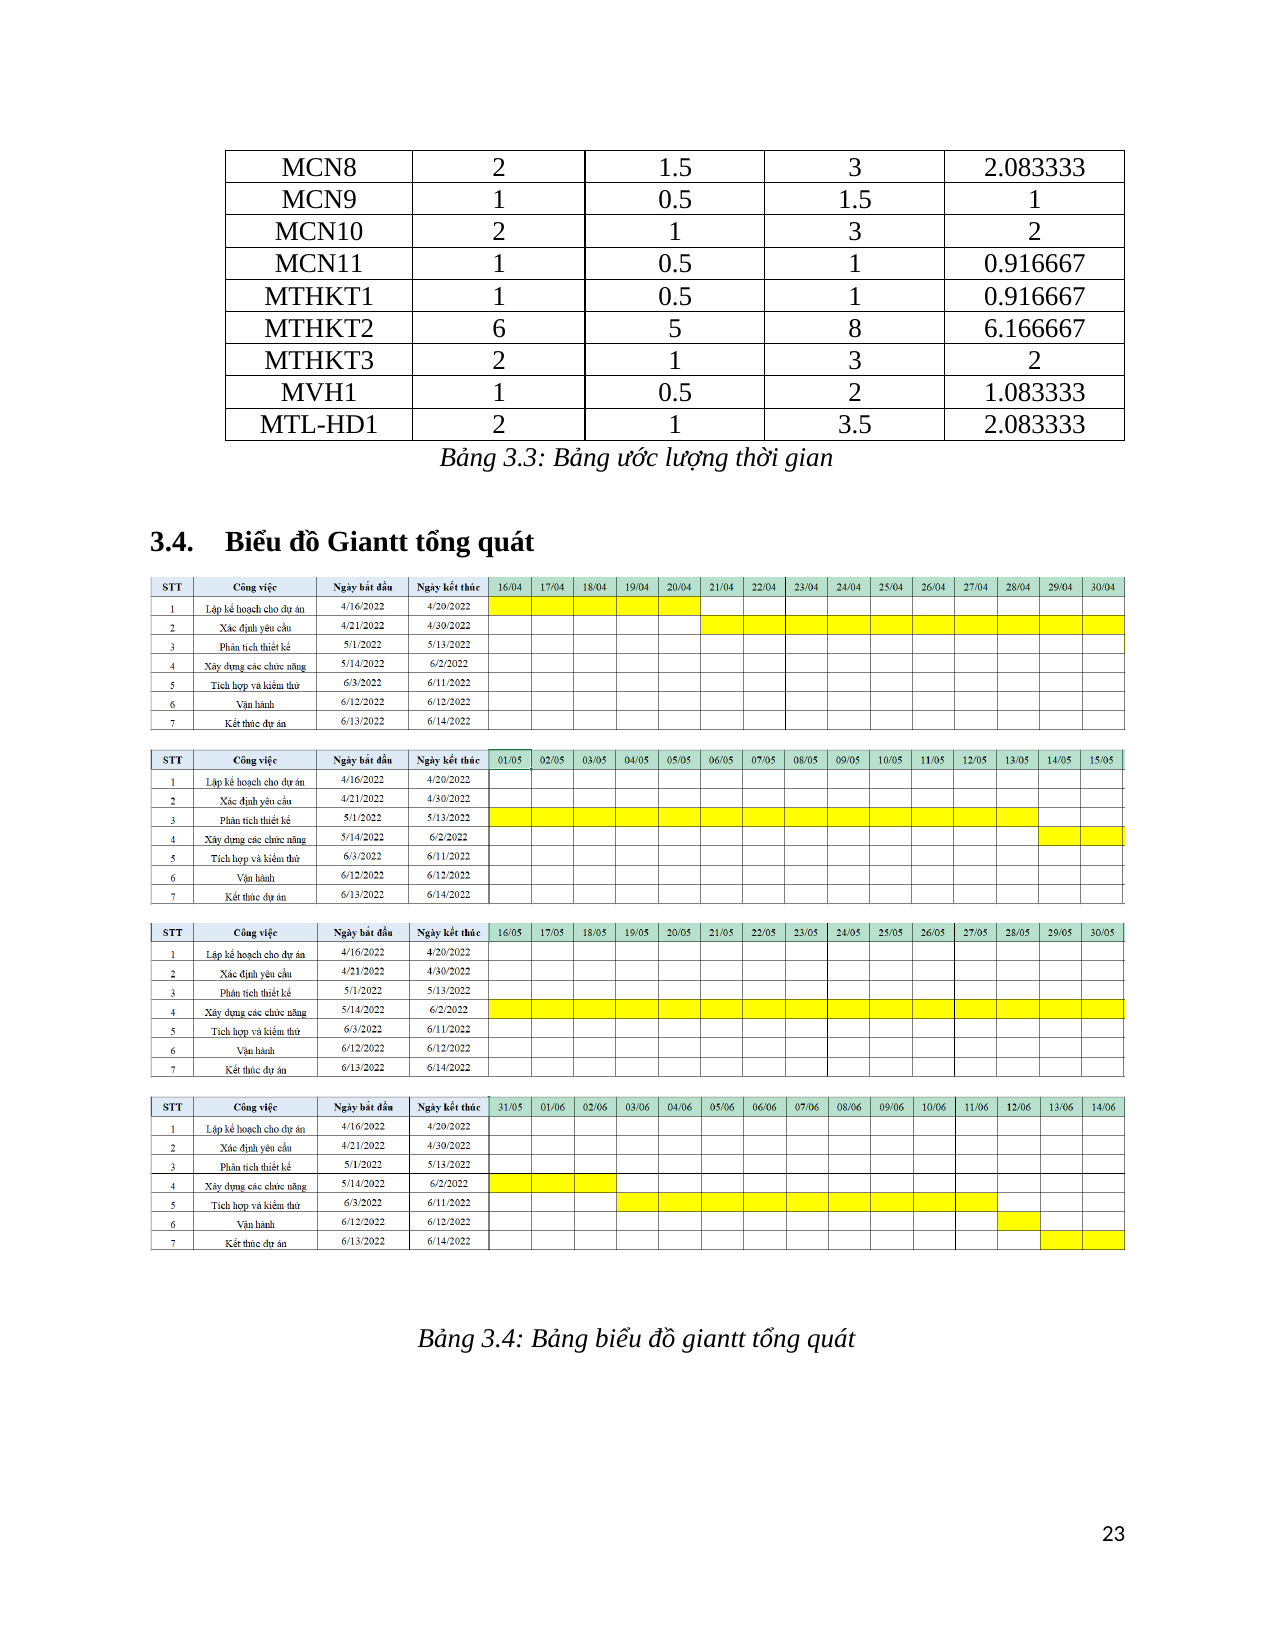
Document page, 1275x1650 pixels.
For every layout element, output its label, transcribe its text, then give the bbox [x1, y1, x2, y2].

table_cell 6.166667 [945, 312, 1124, 343]
table_cell MCN11 [226, 248, 412, 279]
table_cell 3 [765, 151, 944, 182]
table_cell 2 [945, 215, 1124, 247]
table_cell MVH1 [226, 376, 412, 407]
table_cell 3 [765, 215, 944, 247]
table_cell 2 [413, 151, 584, 182]
table_cell 0.5 [586, 248, 764, 279]
table_cell 1 [413, 183, 584, 214]
table_cell 1 [586, 409, 764, 440]
table_cell 1 [945, 183, 1124, 214]
table_cell 2 [413, 215, 584, 247]
text Bảng 3.3: Bảng ước lượng thời gian [150, 441, 1125, 472]
table_cell 2 [413, 409, 584, 440]
table_cell MCN8 [226, 151, 412, 182]
table_cell MTHKT2 [226, 312, 412, 343]
table_cell 2.083333 [945, 151, 1124, 182]
table_cell 1 [586, 344, 764, 375]
table_cell 6 [413, 312, 584, 343]
table_cell 1 [413, 376, 584, 407]
table_cell 0.5 [586, 280, 764, 311]
picture [150, 1096, 1125, 1251]
table_cell 1.5 [765, 183, 944, 214]
table_cell 8 [765, 312, 944, 343]
picture [150, 577, 1125, 731]
table_cell 2.083333 [945, 409, 1124, 440]
table_cell 5 [586, 312, 764, 343]
picture [150, 923, 1125, 1078]
table_cell 1 [765, 280, 944, 311]
table_cell MCN9 [226, 183, 412, 214]
table_cell 2 [413, 344, 584, 375]
picture [150, 749, 1125, 905]
table_cell 0.5 [586, 376, 764, 407]
table_cell 2 [945, 344, 1124, 375]
table_cell 1.5 [586, 151, 764, 182]
table_cell MTL-HD1 [226, 409, 412, 440]
text Bảng 3.4: Bảng biểu đồ giantt tổng quát [150, 1322, 1125, 1353]
list Biểu đồ Giantt tổng quát [150, 524, 1125, 558]
table_cell 0.916667 [945, 280, 1124, 311]
table_cell 1 [413, 248, 584, 279]
table_cell 2 [765, 376, 944, 407]
table_cell MTHKT3 [226, 344, 412, 375]
table_cell 1.083333 [945, 376, 1124, 407]
table_cell 0.5 [586, 183, 764, 214]
table_cell 1 [586, 215, 764, 247]
table_cell 1 [765, 248, 944, 279]
table_cell 3 [765, 344, 944, 375]
table_cell 3.5 [765, 409, 944, 440]
table_cell 0.916667 [945, 248, 1124, 279]
table_cell 1 [413, 280, 584, 311]
table_cell MCN10 [226, 215, 412, 247]
table_cell MTHKT1 [226, 280, 412, 311]
